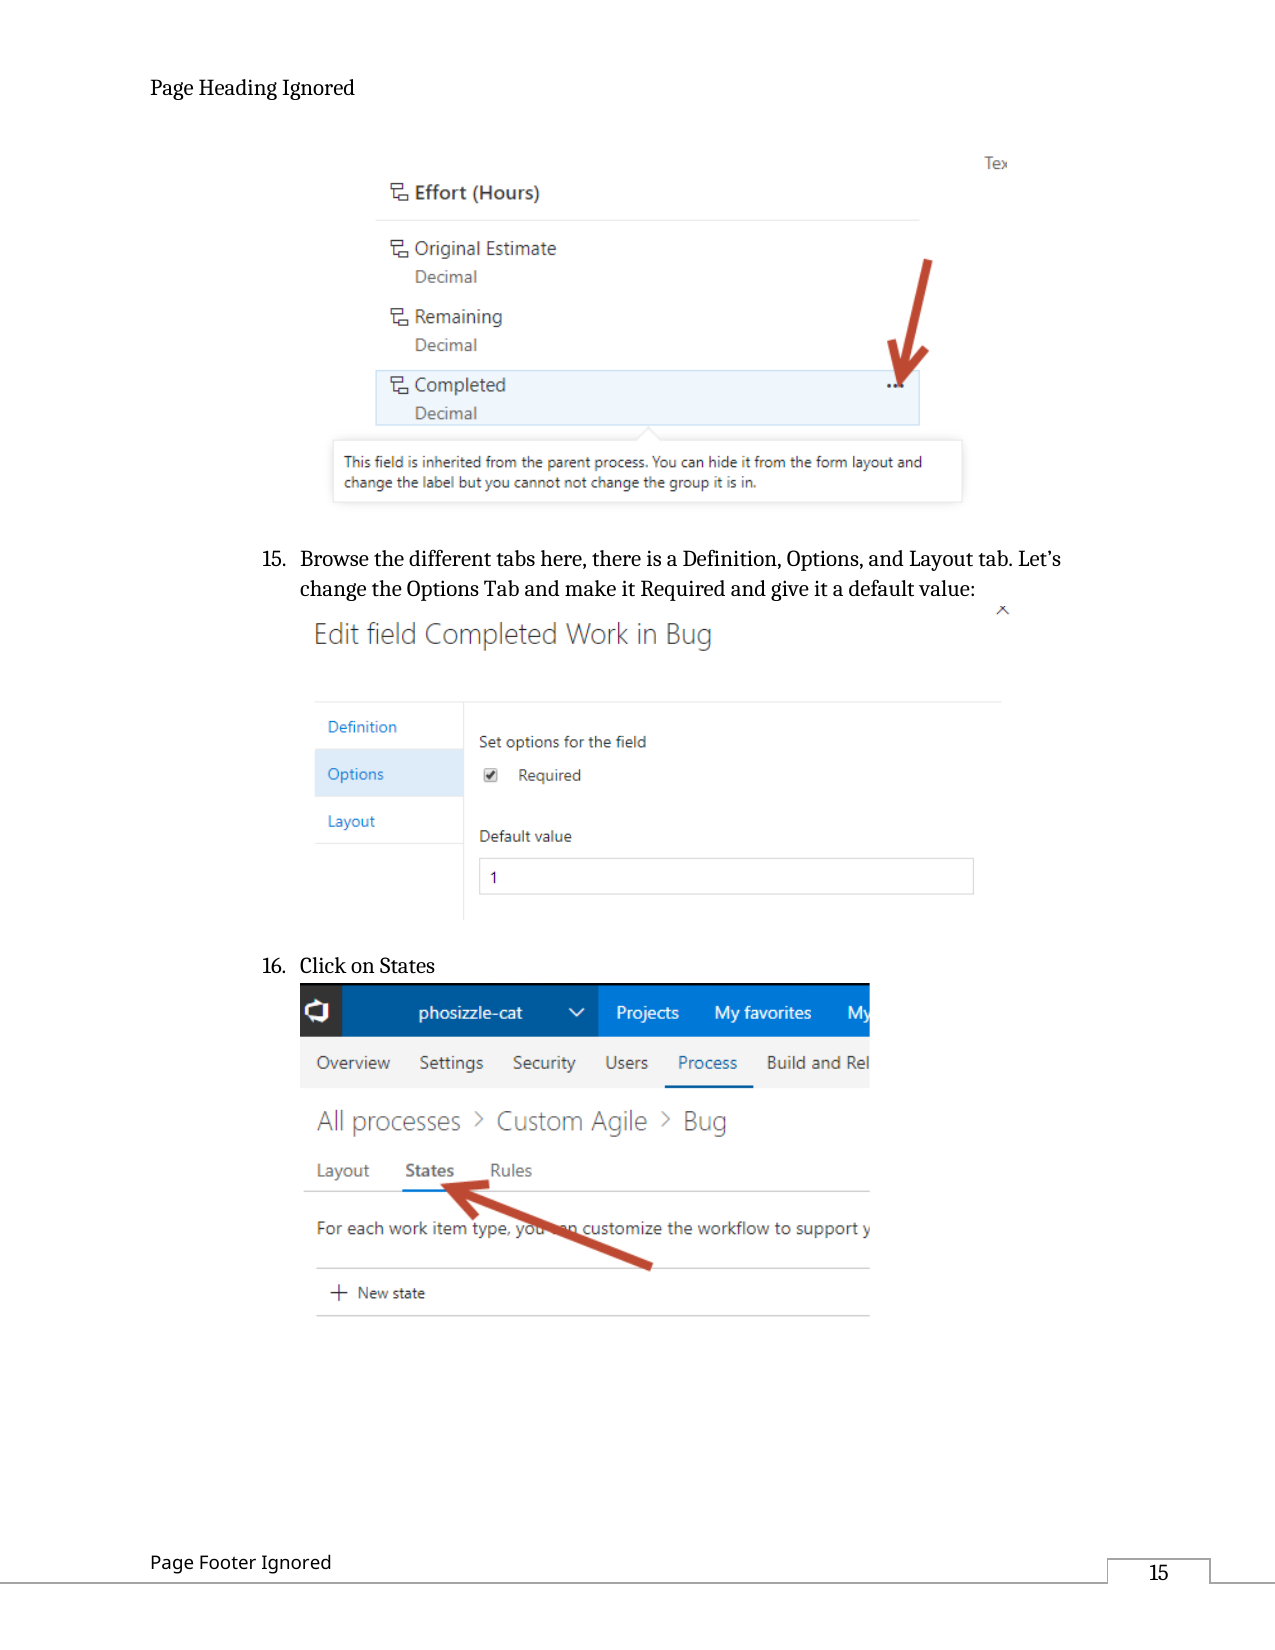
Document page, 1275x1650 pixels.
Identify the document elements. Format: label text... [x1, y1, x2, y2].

list Click on States [262, 953, 1110, 980]
picture [300, 983, 870, 1346]
picture [300, 150, 1007, 542]
list Browse the different tabs here, there is a Definition, Options, and Layout tab. Let’s change the Options Tab and make it Required and give it a default value: [262, 546, 1110, 602]
picture [300, 606, 1019, 920]
